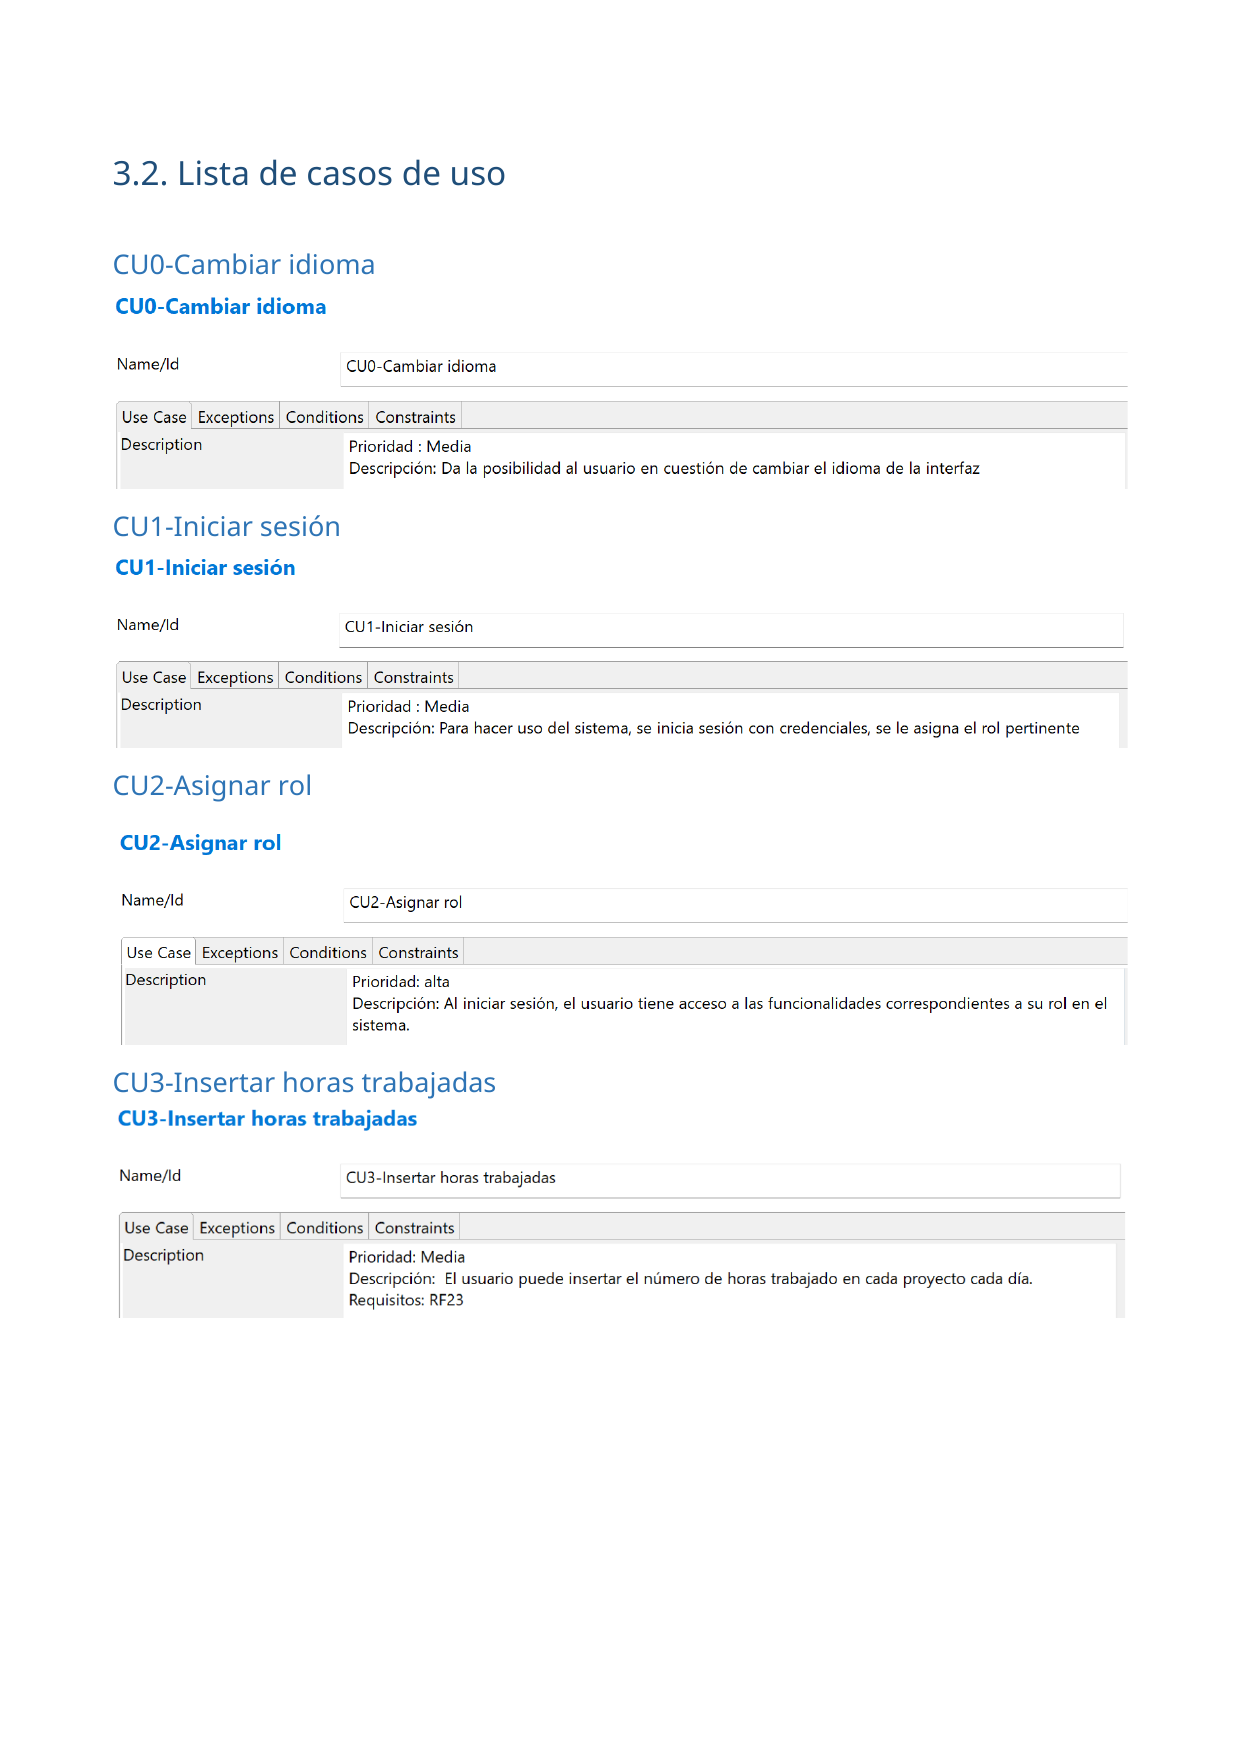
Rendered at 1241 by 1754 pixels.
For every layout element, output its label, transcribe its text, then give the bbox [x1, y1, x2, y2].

picture [112, 285, 1128, 489]
subtitle CU0-Cambiar idioma [112, 246, 1128, 283]
picture [112, 547, 1128, 748]
subtitle 3.2. Lista de casos de uso [112, 150, 1128, 195]
picture [112, 1102, 1125, 1318]
picture [112, 823, 1128, 1045]
text CU2-Asignar rol [112, 767, 1128, 804]
subtitle CU1-Iniciar sesión [112, 508, 1128, 544]
